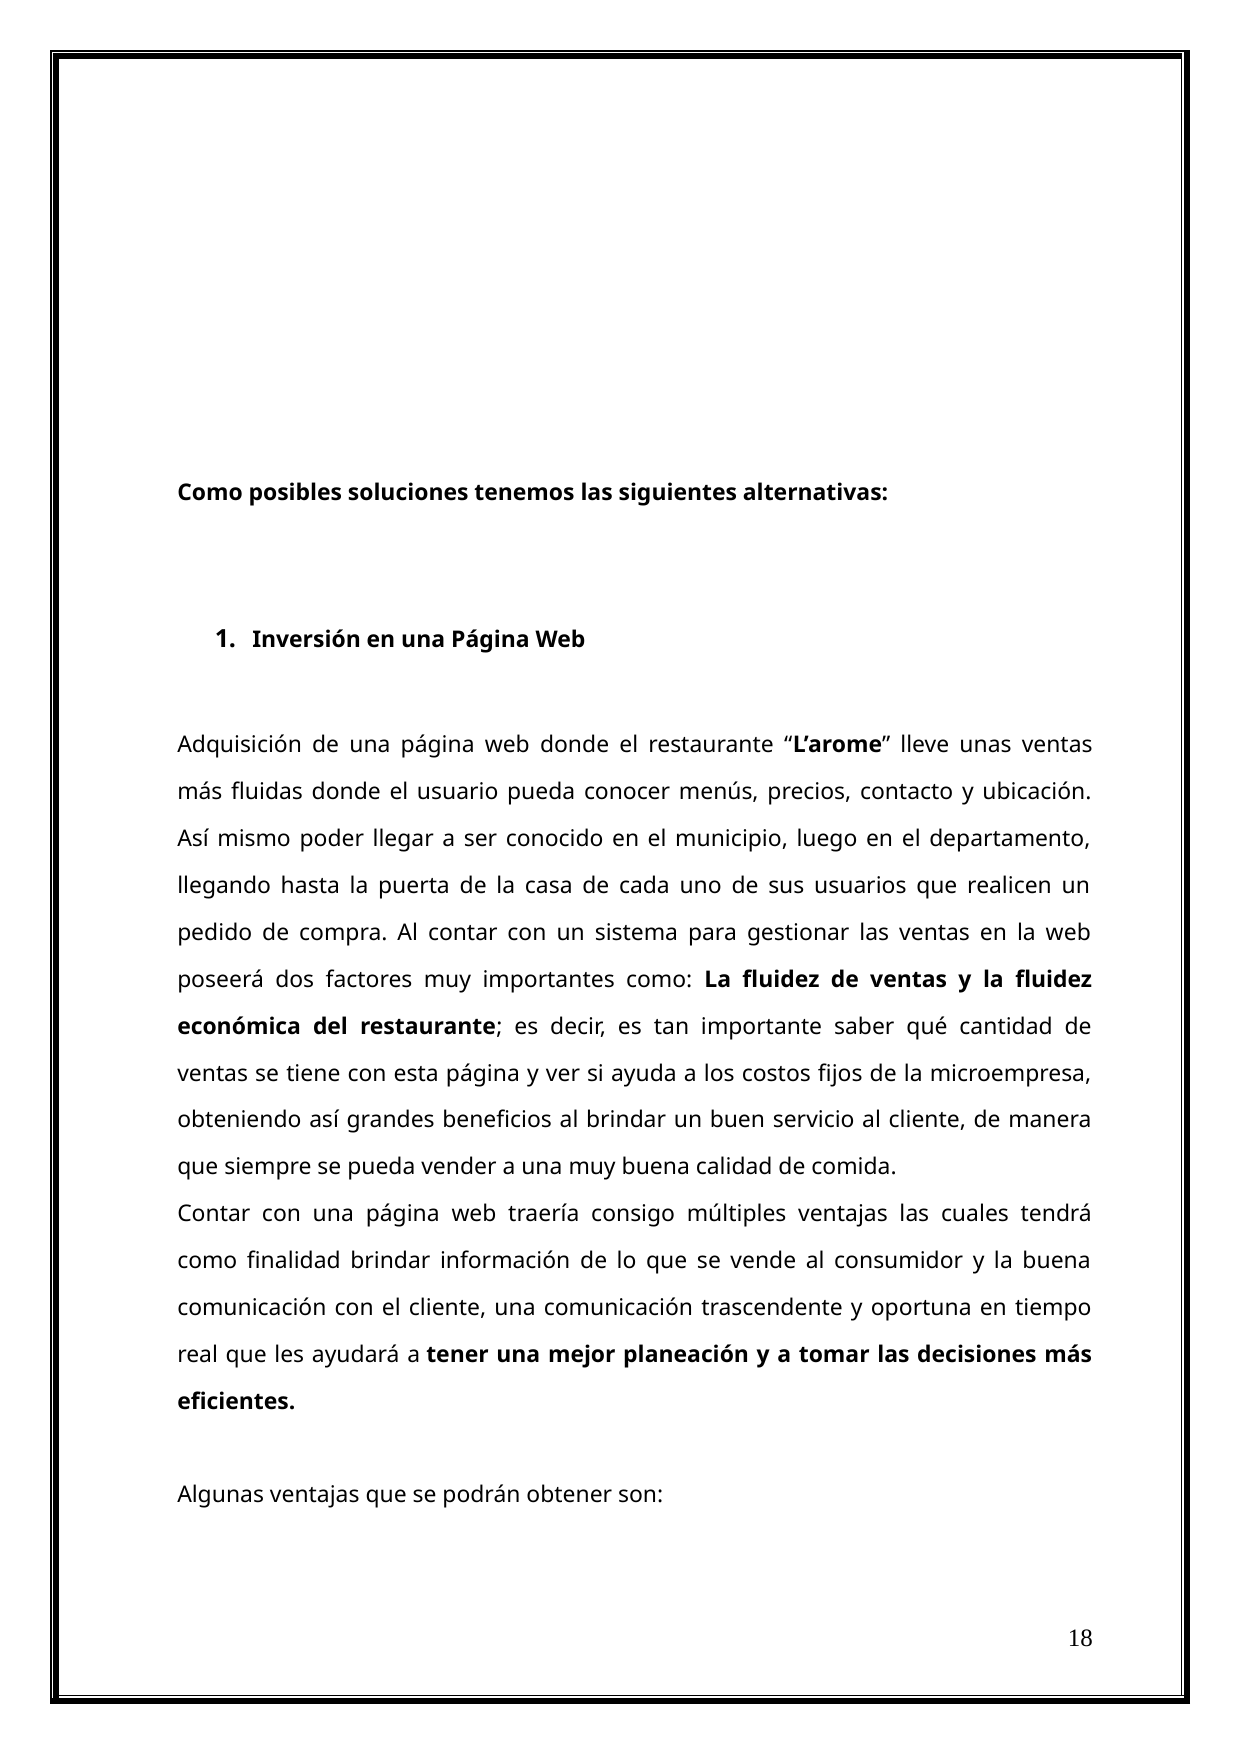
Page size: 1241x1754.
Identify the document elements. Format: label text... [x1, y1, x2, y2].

text Como posibles soluciones tenemos las siguientes alternativas: [177, 476, 1092, 507]
text Contar con una página web traería consigo múltiples ventajas las cuales tendrá como finalidad brindar información de lo que se vende al consumidor y la buena comunicación con el cliente, una comunicación trascendente y oportuna en tiempo real que les ayudará a tener una mejor planeación y a tomar las decisiones más eficientes. [177, 1197, 1092, 1416]
text Algunas ventajas que se podrán obtener son: [177, 1478, 1092, 1510]
subtitle Inversión en una Página Web [214, 621, 1092, 710]
text Adquisición de una página web donde el restaurante “L’arome” lleve unas ventas más fluidas donde el usuario pueda conocer menús, precios, contacto y ubicación. Así mismo poder llegar a ser conocido en el municipio, luego en el departamento, llegando hasta la puerta de la casa de cada uno de sus usuarios que realicen un pedido de compra. Al contar con un sistema para gestionar las ventas en la web poseerá dos factores muy importantes como: La fluidez de ventas y la fluidez económica del restaurante; es decir, es tan importante saber qué cantidad de ventas se tiene con esta página y ver si ayuda a los costos fijos de la microempresa, obteniendo así grandes beneficios al brindar un buen servicio al cliente, de manera que siempre se pueda vender a una muy buena calidad de comida. [177, 728, 1092, 1182]
